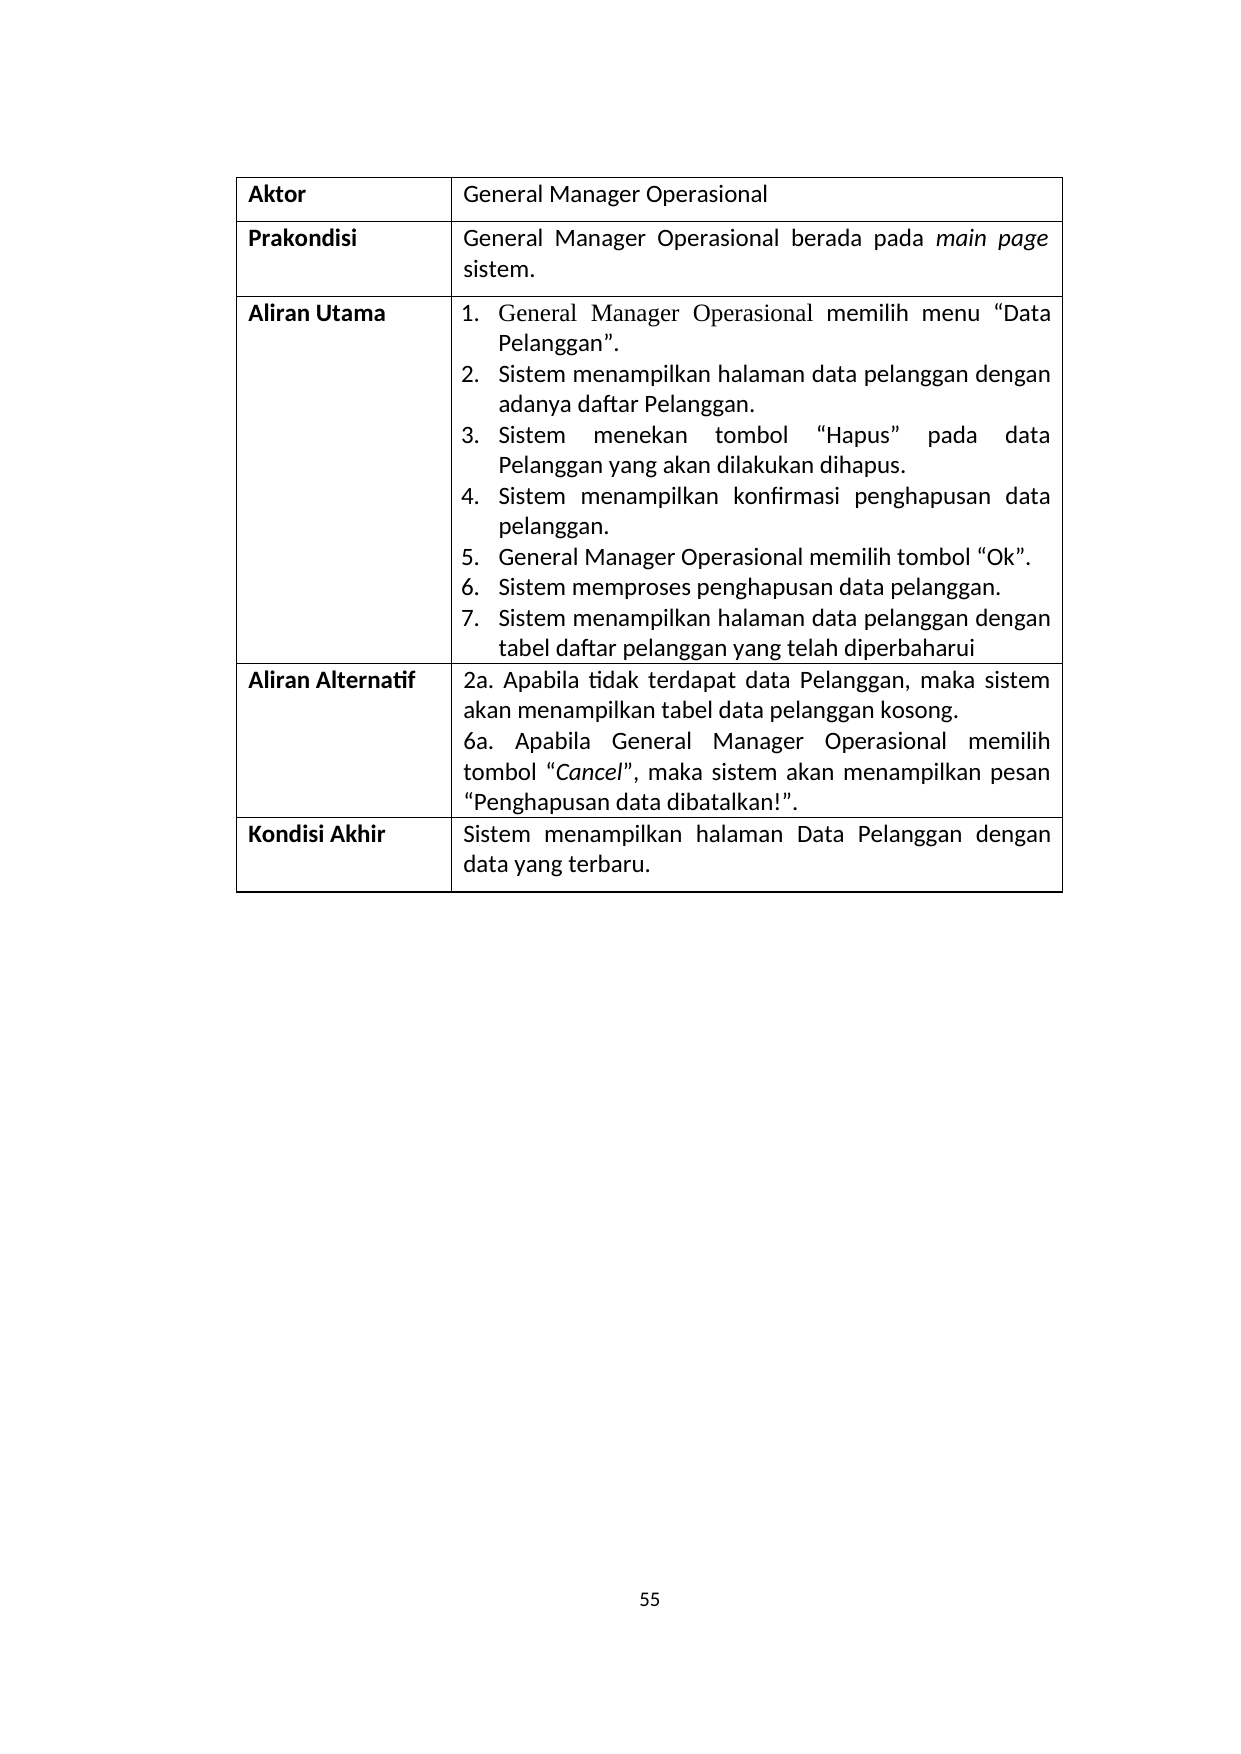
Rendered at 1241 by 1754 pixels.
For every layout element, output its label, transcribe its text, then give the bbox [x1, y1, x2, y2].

table_cell General Manager Operasional berada pada main page sistem. [452, 222, 1062, 296]
table_cell 2a. Apabila tidak terdapat data Pelanggan, maka sistem akan menampilkan tabel data pelanggan kosong. 6a. Apabila General Manager Operasional memilih tombol “Cancel”, maka sistem akan menampilkan pesan “Penghapusan data dibatalkan!”. [452, 664, 1062, 817]
table_cell Aktor [237, 178, 451, 221]
table_cell Kondisi Akhir [237, 818, 451, 891]
table_cell Aliran Alternatif [237, 664, 451, 817]
table_cell Sistem menampilkan halaman Data Pelanggan dengan data yang terbaru. [452, 818, 1062, 891]
table_cell Aliran Utama [237, 297, 451, 663]
table_cell General Manager Operasional memilih menu “Data Pelanggan”. Sistem menampilkan halaman data pelanggan dengan adanya daftar Pelanggan. Sistem menekan tombol “Hapus” pada data Pelanggan yang akan dilakukan dihapus. Sistem menampilkan konfirmasi penghapusan data pelanggan. General Manager Operasional memilih tombol “Ok”. Sistem memproses penghapusan data pelanggan. Sistem menampilkan halaman data pelanggan dengan tabel daftar pelanggan yang telah diperbaharui [452, 297, 1062, 663]
table_cell Prakondisi [237, 222, 451, 296]
table_cell General Manager Operasional [452, 178, 1062, 221]
